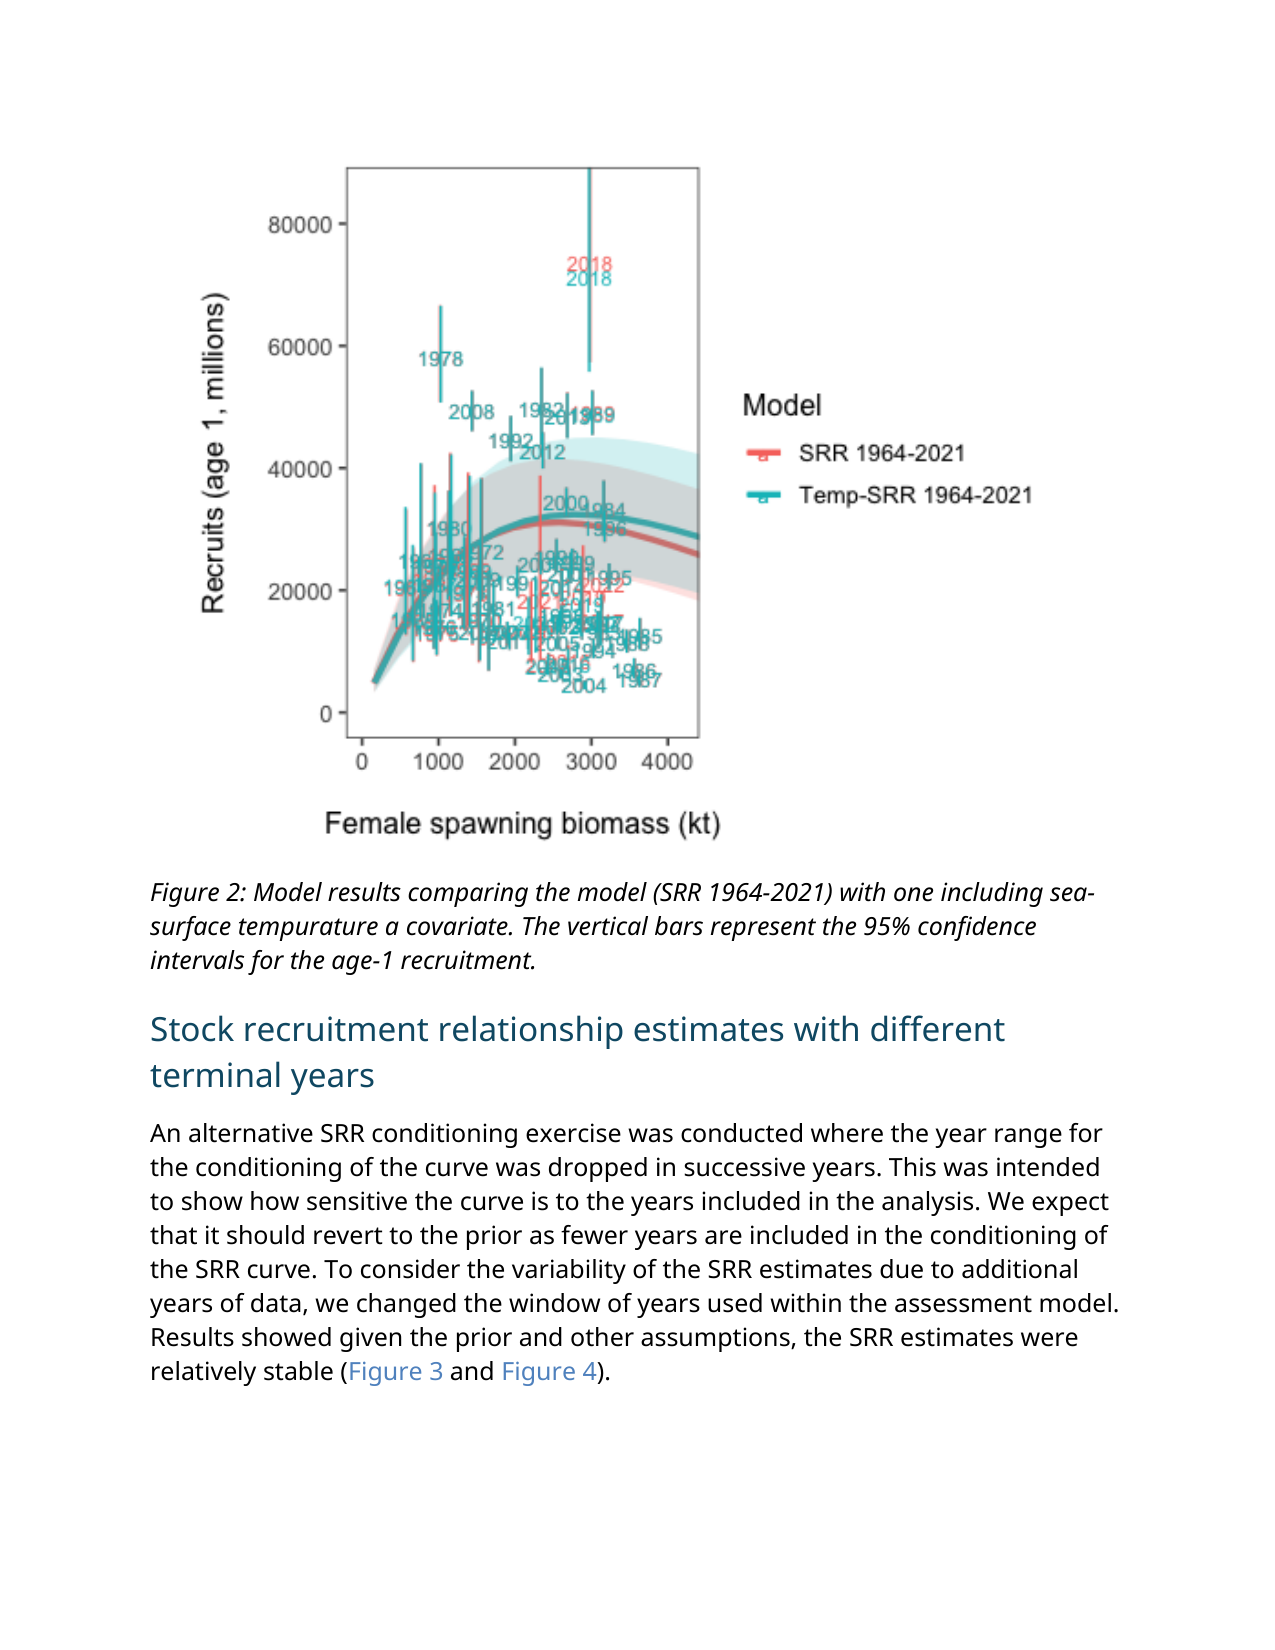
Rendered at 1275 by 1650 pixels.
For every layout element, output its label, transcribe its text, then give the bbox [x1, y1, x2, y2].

table_header Figure 2: Model results comparing the model (SRR 1964-2021) with one including sea-surface tempurature a covariate. The vertical bars represent the 95% confidence intervals for the age-1 recruitment. [139, 150, 1114, 989]
picture [188, 153, 1064, 854]
subtitle Stock recruitment relationship estimates with different terminal years [150, 1006, 1125, 1097]
text An alternative SRR conditioning exercise was conducted where the year range for the conditioning of the curve was dropped in successive years. This was intended to show how sensitive the curve is to the years included in the analysis. We expect that it should revert to the prior as fewer years are included in the conditioning of the SRR curve. To consider the variability of the SRR estimates due to additional years of data, we changed the window of years used within the assessment model. Results showed given the prior and other assumptions, the SRR estimates were relatively stable (Figure 3 and Figure 4). [150, 1116, 1125, 1388]
